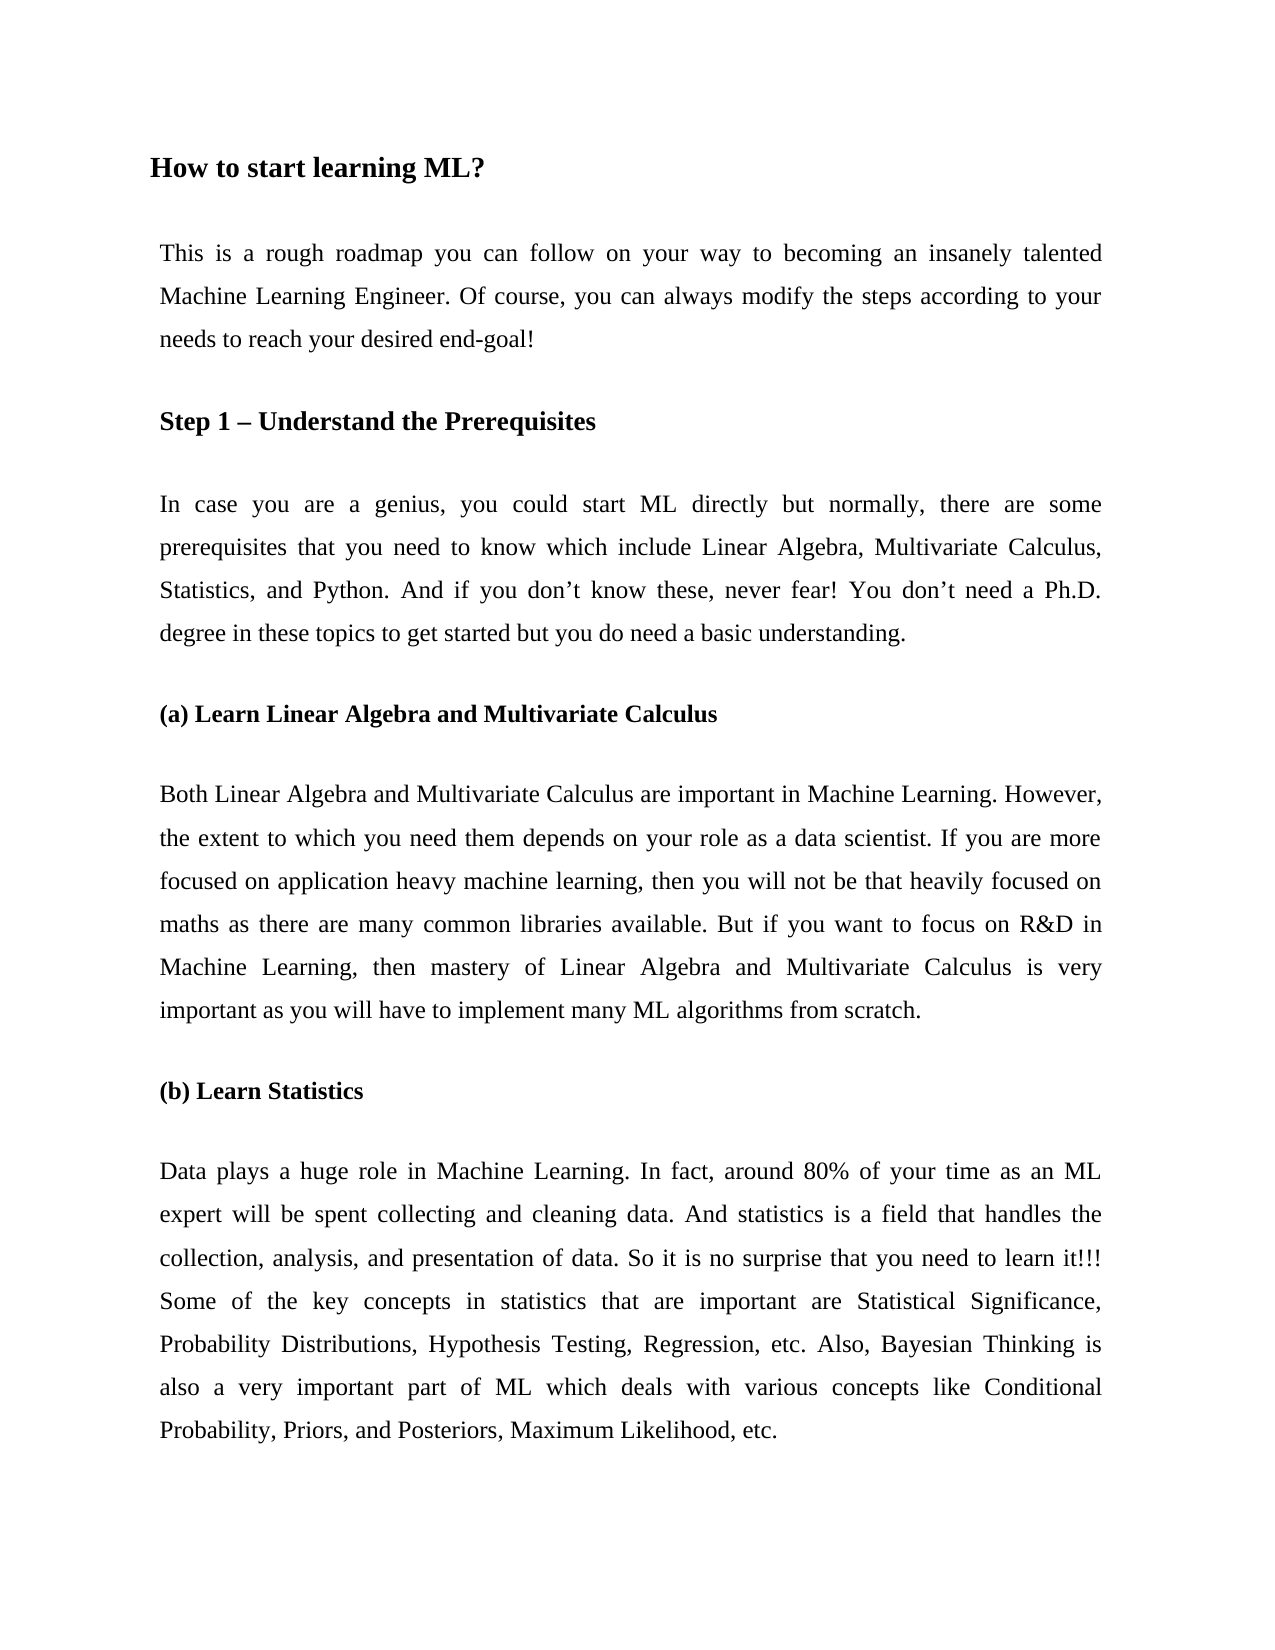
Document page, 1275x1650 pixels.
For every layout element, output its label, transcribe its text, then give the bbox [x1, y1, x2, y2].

subtitle (a) Learn Linear Algebra and Multivariate Calculus [159, 699, 1103, 728]
subtitle Step 1 – Understand the Prerequisites [159, 405, 1103, 436]
text This is a rough roadmap you can follow on your way to becoming an insanely talented Machine Learning Engineer. Of course, you can always modify the steps according to your needs to reach your desired end-goal! [159, 238, 1103, 353]
text In case you are a genius, you could start ML directly but normally, there are some prerequisites that you need to know which include Linear Algebra, Multivariate Calculus, Statistics, and Python. And if you don’t know these, never fear! You don’t need a Ph.D. degree in these topics to get started but you do need a basic understanding. [159, 489, 1103, 647]
subtitle (b) Learn Statistics [159, 1076, 1103, 1104]
text Data plays a huge role in Machine Learning. In fact, around 80% of your time as an ML expert will be spent collecting and cleaning data. And statistics is a field that handles the collection, analysis, and presentation of data. So it is no surprise that you need to learn it!!! Some of the key concepts in statistics that are important are Statistical Significance, Probability Distributions, Hypothesis Testing, Regression, etc. Also, Bayesian Thinking is also a very important part of ML which deals with various concepts like Conditional Probability, Priors, and Posteriors, Maximum Likelihood, etc. [159, 1156, 1103, 1444]
subtitle How to start learning ML? [150, 150, 1125, 183]
text Both Linear Algebra and Multivariate Calculus are important in Machine Learning. However, the extent to which you need them depends on your role as a data scientist. If you are more focused on application heavy machine learning, then you will not be that heavily focused on maths as there are many common libraries available. But if you want to focus on R&D in Machine Learning, then mastery of Linear Algebra and Multivariate Calculus is very important as you will have to implement many ML algorithms from scratch. [159, 779, 1103, 1024]
